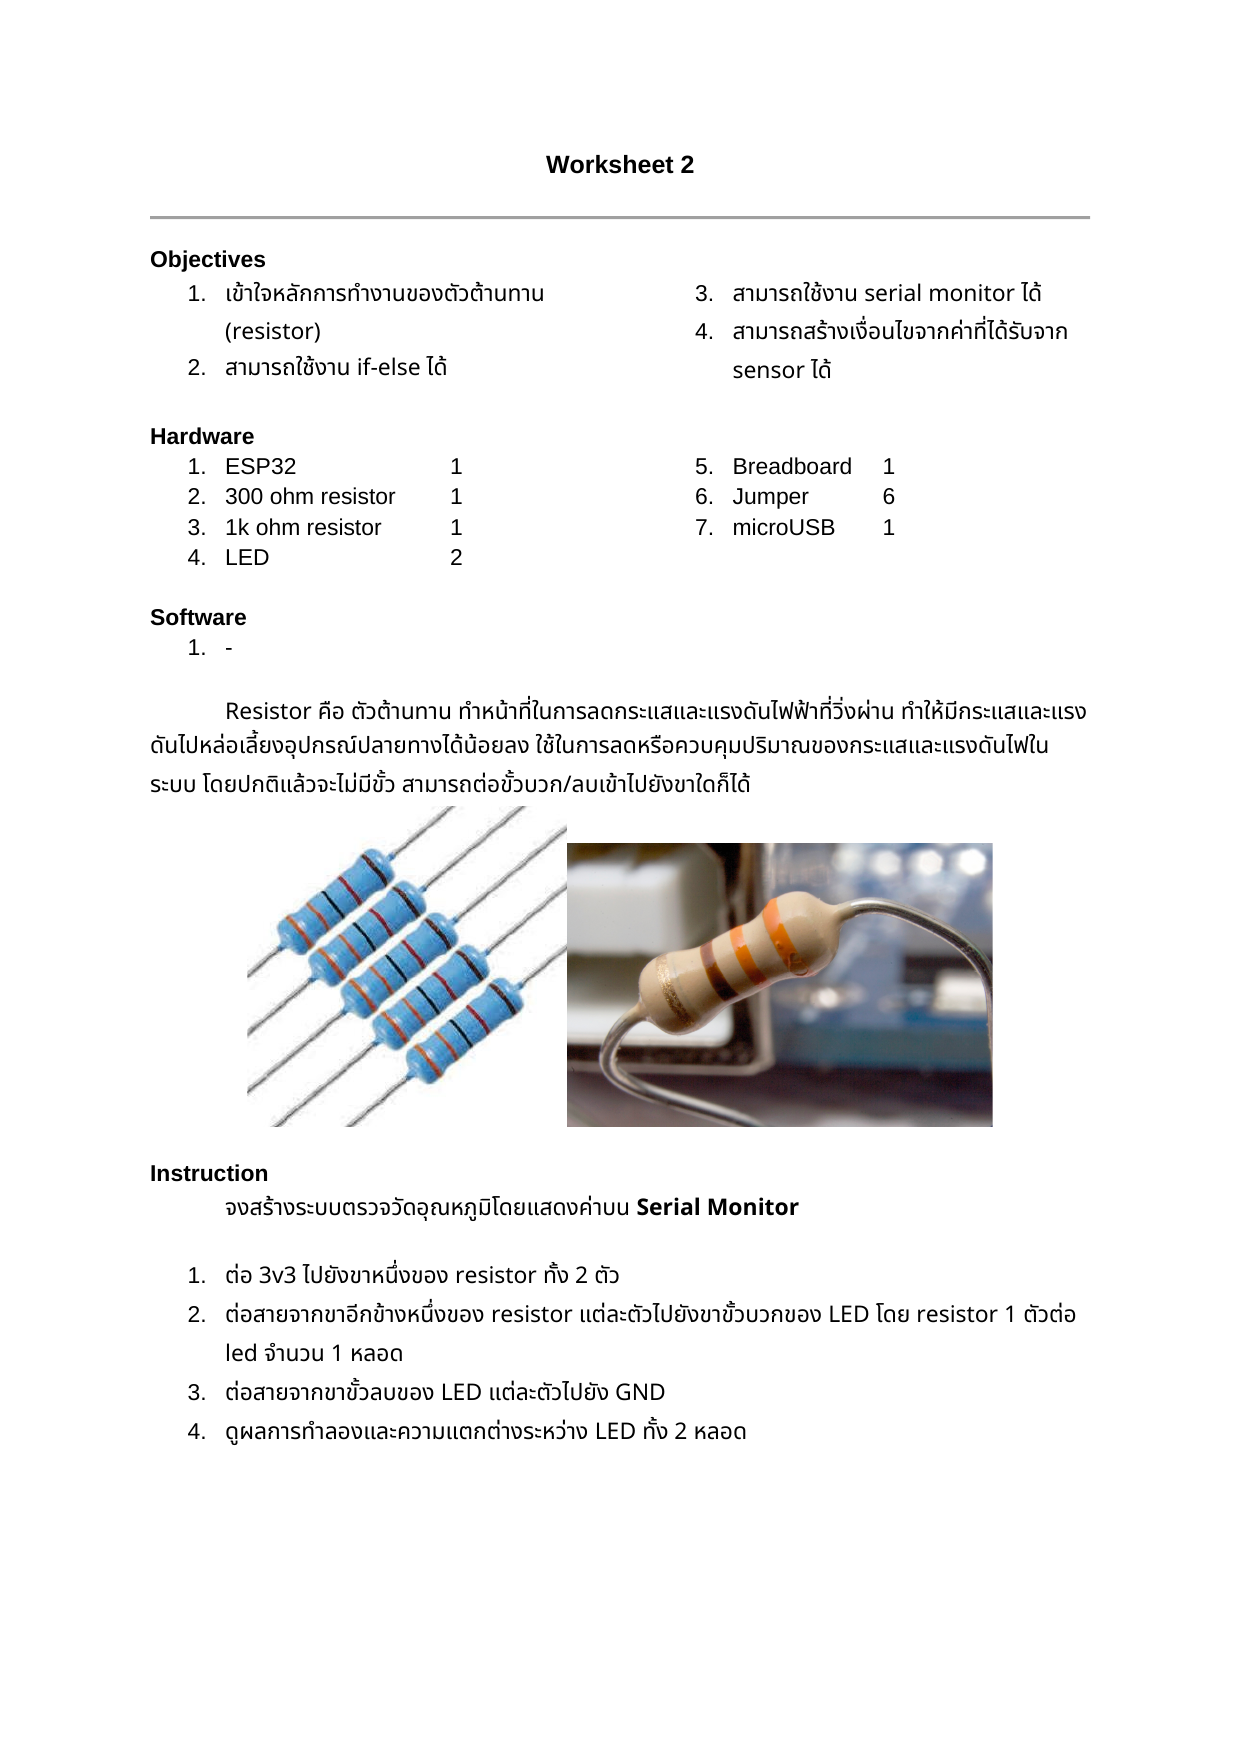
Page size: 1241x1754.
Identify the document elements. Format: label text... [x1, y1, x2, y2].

list Breadboard 1 [695, 453, 1090, 479]
text Software [150, 604, 1090, 631]
list สามารถใช้งาน serial monitor ได้ [695, 276, 1090, 310]
list 300 ohm resistor 1 [187, 483, 582, 510]
list Jumper 6 [695, 483, 1090, 510]
list - [187, 634, 1090, 661]
list ต่อสายจากขาอีกข้างหนึ่งของ resistor แต่ละตัวไปยังขาขั้วบวกของ LED โดย resistor 1 ตัวต่อ led จำนวน 1 หลอด [187, 1298, 1090, 1371]
text Worksheet 2 [150, 150, 1090, 179]
list LED 2 [187, 544, 582, 570]
list ต่อสายจากขาขั้วลบของ LED แต่ละตัวไปยัง GND [187, 1376, 1090, 1409]
list ต่อ 3v3 ไปยังขาหนึ่งของ resistor ทั้ง 2 ตัว [187, 1259, 1090, 1293]
list สามารถใช้งาน if-else ได้ [187, 351, 582, 385]
text Instruction [150, 1160, 1090, 1187]
list ESP32 1 [187, 453, 582, 479]
text Hardware [150, 423, 1090, 449]
list 1k ohm resistor 1 [187, 513, 582, 540]
text Objectives [150, 246, 1090, 273]
list เข้าใจหลักการทำงานของตัวต้านทาน (resistor) [187, 276, 582, 346]
picture [247, 806, 993, 1127]
text Resistor คือ ตัวต้านทาน ทำหน้าที่ในการลดกระแสและแรงดันไฟฟ้าที่วิ่งผ่าน ทำให้มีกระแสและแรงดันไปหล่อเลี้ยงอุปกรณ์ปลายทางได้น้อยลง ใช้ในการลดหรือควบคุมปริมาณของกระแสและแรงดันไฟในระบบ โดยปกติแล้วจะไม่มีขั้ว สามารถต่อขั้วบวก/ลบเข้าไปยังขาใดก็ได้ [150, 695, 1090, 802]
list สามารถสร้างเงื่อนไขจากค่าที่ได้รับจาก sensor ได้ [695, 315, 1090, 388]
text จงสร้างระบบตรวจวัดอุณหภูมิโดยแสดงค่าบน Serial Monitor [150, 1190, 1090, 1224]
list microUSB 1 [695, 513, 1090, 540]
list ดูผลการทำลองและความแตกต่างระหว่าง LED ทั้ง 2 หลอด [187, 1414, 1090, 1448]
